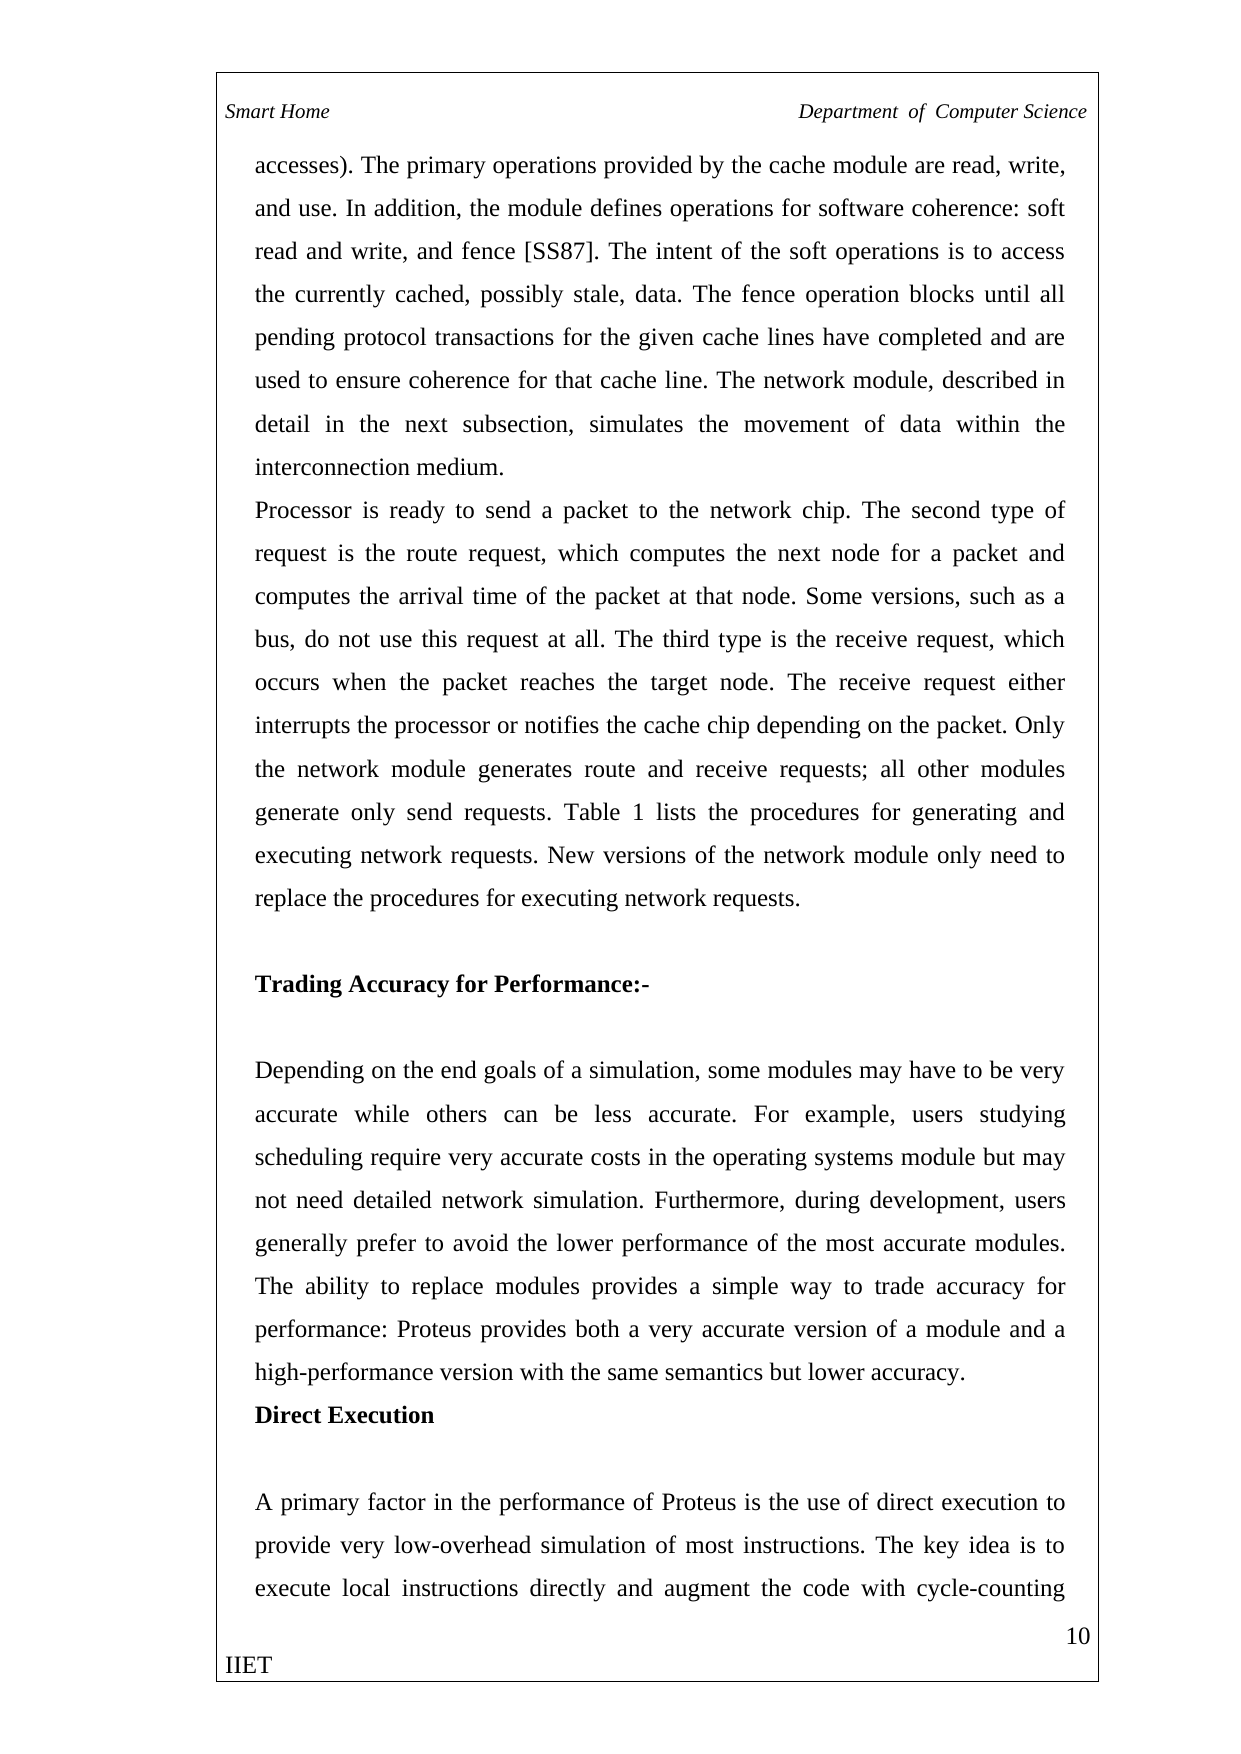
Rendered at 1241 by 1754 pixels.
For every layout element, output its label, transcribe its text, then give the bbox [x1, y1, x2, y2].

text Trading Accuracy for Performance:- [254, 969, 1066, 998]
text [254, 1487, 1066, 1602]
text Direct Execution [254, 1401, 1066, 1429]
text Processor is ready to send a packet to the network chip. The second type of request is the route request, which computes the next node for a packet and computes the arrival time of the packet at that node. Some versions, such as a bus, do not use this request at all. The third type is the receive request, which occurs when the packet reaches the target node. The receive request either interrupts the processor or notifies the cache chip depending on the packet. Only the network module generates route and receive requests; all other modules generate only send requests. Table 1 lists the procedures for generating and executing network requests. New versions of the network module only need to replace the procedures for executing network requests. [254, 495, 1066, 912]
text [254, 150, 1066, 481]
text Depending on the end goals of a simulation, some modules may have to be very accurate while others can be less accurate. For example, users studying scheduling require very accurate costs in the operating systems module but may not need detailed network simulation. Furthermore, during development, users generally prefer to avoid the lower performance of the most accurate modules. The ability to replace modules provides a simple way to trade accuracy for performance: Proteus provides both a very accurate version of a module and a high-performance version with the same semantics but lower accuracy. [254, 1056, 1066, 1386]
